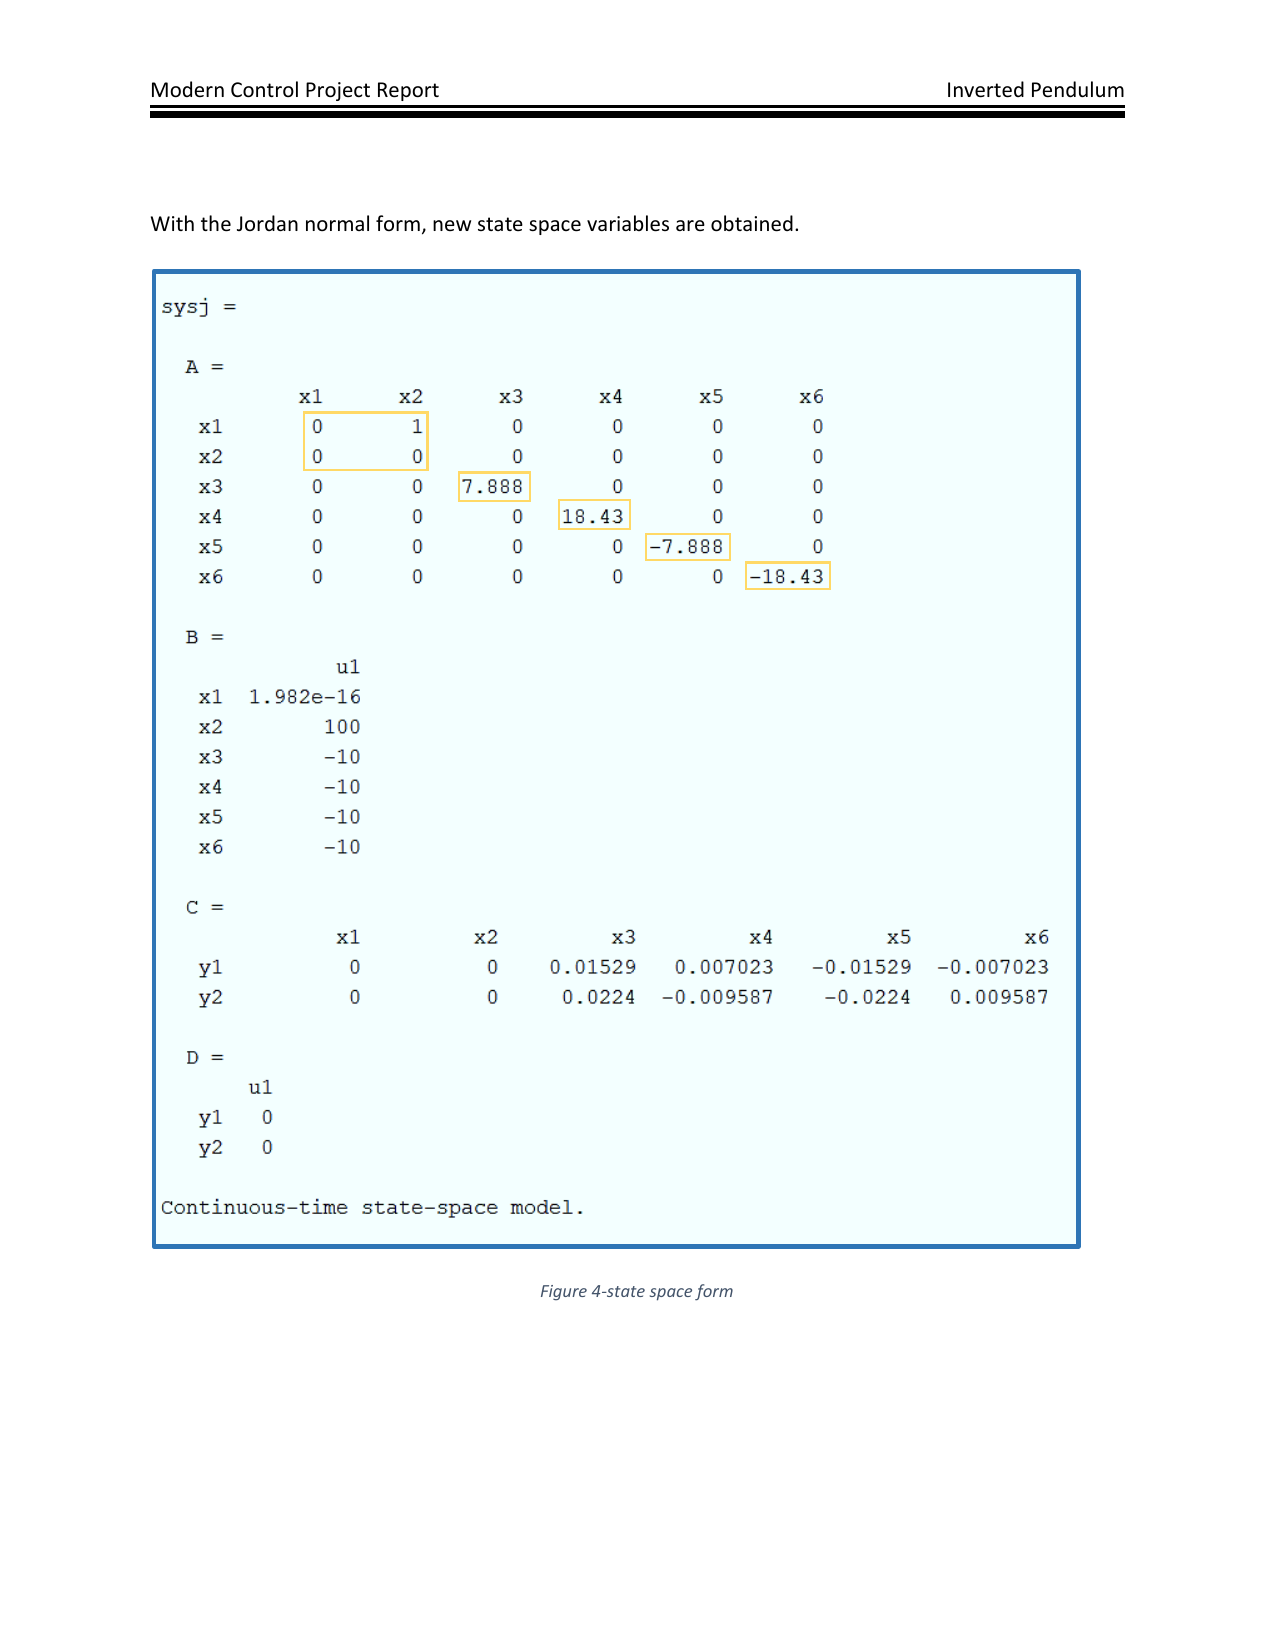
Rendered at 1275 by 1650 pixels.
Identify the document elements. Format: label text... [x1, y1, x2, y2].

text With the Jordan normal form, new state space variables are obtained. [150, 209, 1125, 237]
picture [156, 274, 1076, 1244]
